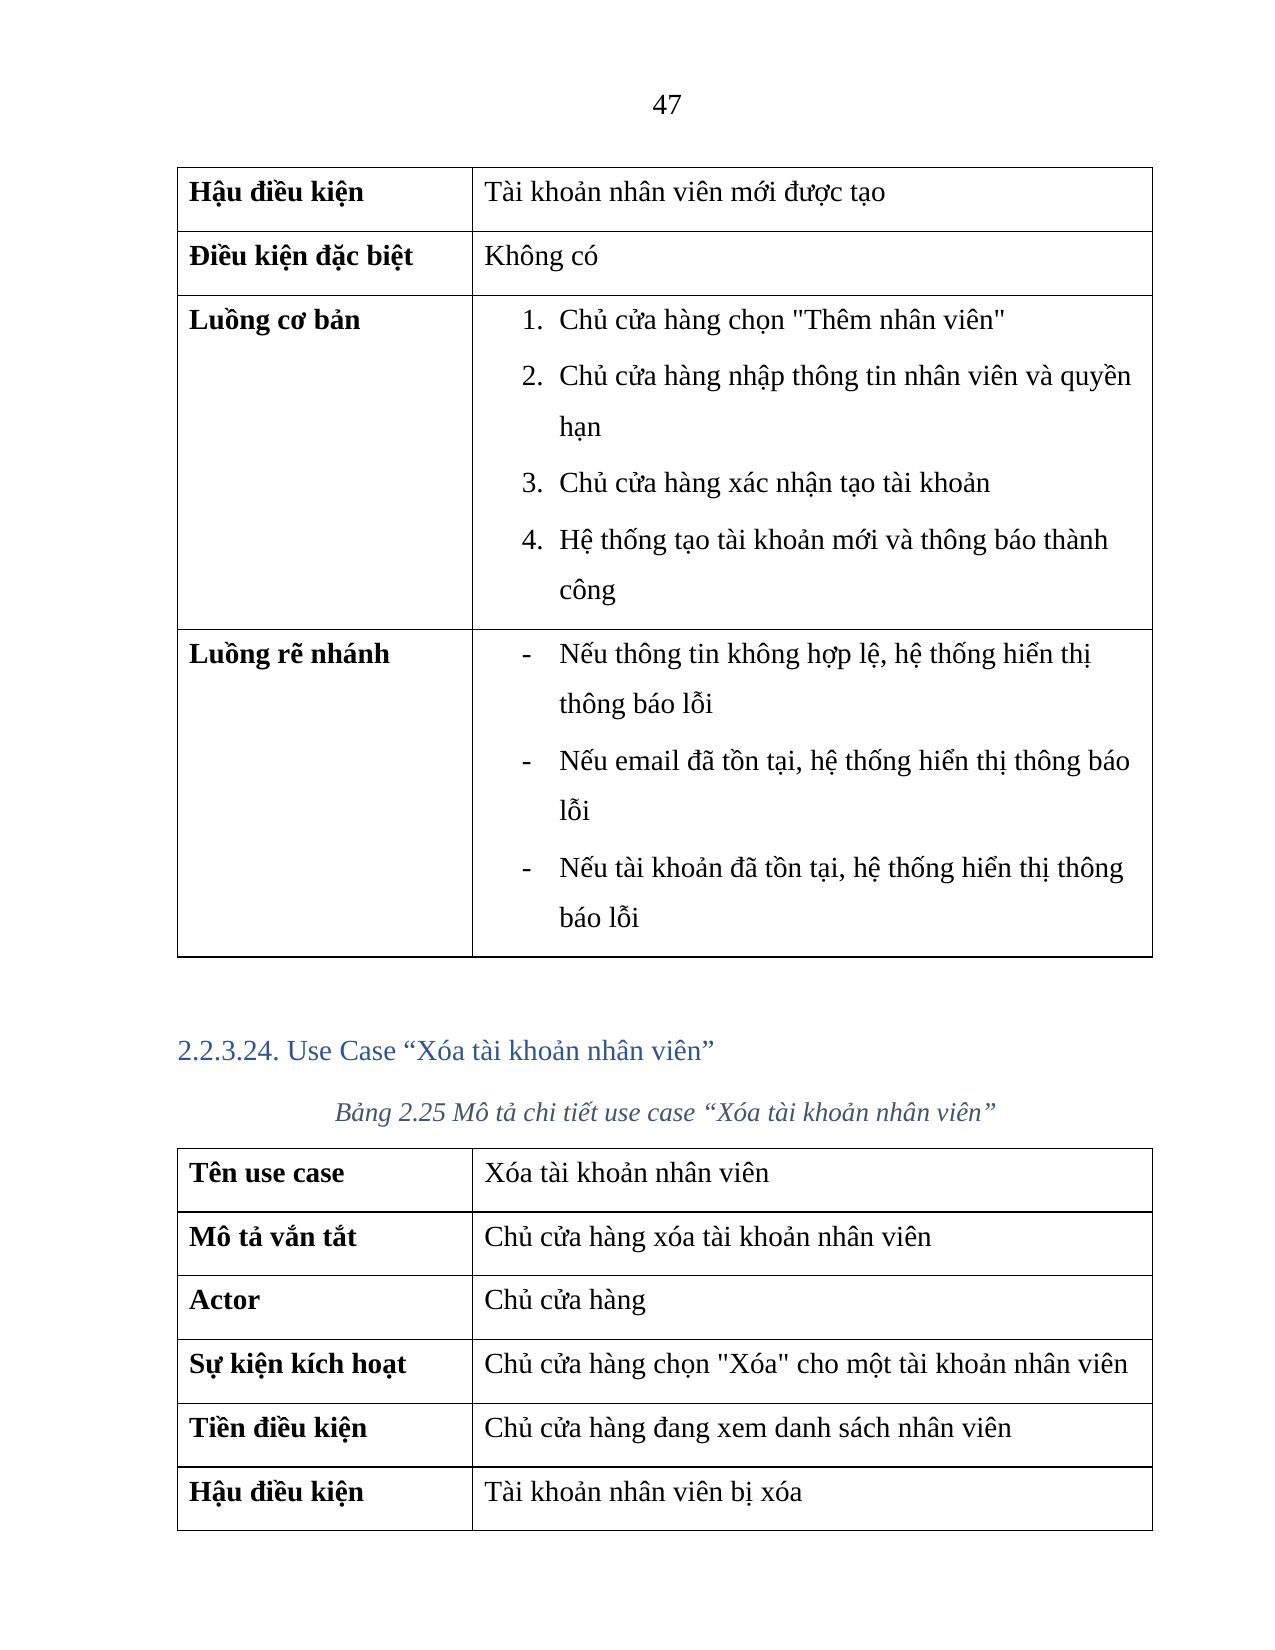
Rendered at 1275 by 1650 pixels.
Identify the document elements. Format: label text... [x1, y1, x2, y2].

table_cell Sự kiện kích hoạt [178, 1340, 472, 1403]
table_cell Chủ cửa hàng chọn "Xóa" cho một tài khoản nhân viên [473, 1340, 1152, 1403]
table_cell Chủ cửa hàng đang xem danh sách nhân viên [473, 1404, 1152, 1466]
table_cell Nếu thông tin không hợp lệ, hệ thống hiển thị thông báo lỗi Nếu email đã tồn tại, hệ thống hiển thị thông báo lỗi Nếu tài khoản đã tồn tại, hệ thống hiển thị thông báo lỗi [473, 630, 1152, 956]
table_header Tên use case [178, 1149, 472, 1211]
table_header Xóa tài khoản nhân viên [473, 1149, 1152, 1211]
table_cell Chủ cửa hàng xóa tài khoản nhân viên [473, 1213, 1152, 1275]
table_cell Chủ cửa hàng [473, 1276, 1152, 1339]
text Bảng 2.25 Mô tả chi tiết use case “Xóa tài khoản nhân viên” [177, 1096, 1157, 1127]
table_cell Luồng cơ bản [178, 296, 472, 629]
table_cell Điều kiện đặc biệt [178, 232, 472, 294]
table_cell Tài khoản nhân viên mới được tạo [473, 168, 1152, 231]
subtitle Use Case “Xóa tài khoản nhân viên” [177, 1033, 1157, 1066]
table_cell Không có [473, 232, 1152, 294]
table_cell Mô tả vắn tắt [178, 1213, 472, 1275]
table_cell Tài khoản nhân viên bị xóa [473, 1468, 1152, 1530]
table_cell Tiền điều kiện [178, 1404, 472, 1466]
table_cell Chủ cửa hàng chọn "Thêm nhân viên" Chủ cửa hàng nhập thông tin nhân viên và quyền hạn Chủ cửa hàng xác nhận tạo tài khoản Hệ thống tạo tài khoản mới và thông báo thành công [473, 296, 1152, 629]
table_cell Luồng rẽ nhánh [178, 630, 472, 956]
table_cell Hậu điều kiện [178, 1468, 472, 1530]
table_cell Hậu điều kiện [178, 168, 472, 231]
table_cell Actor [178, 1276, 472, 1339]
